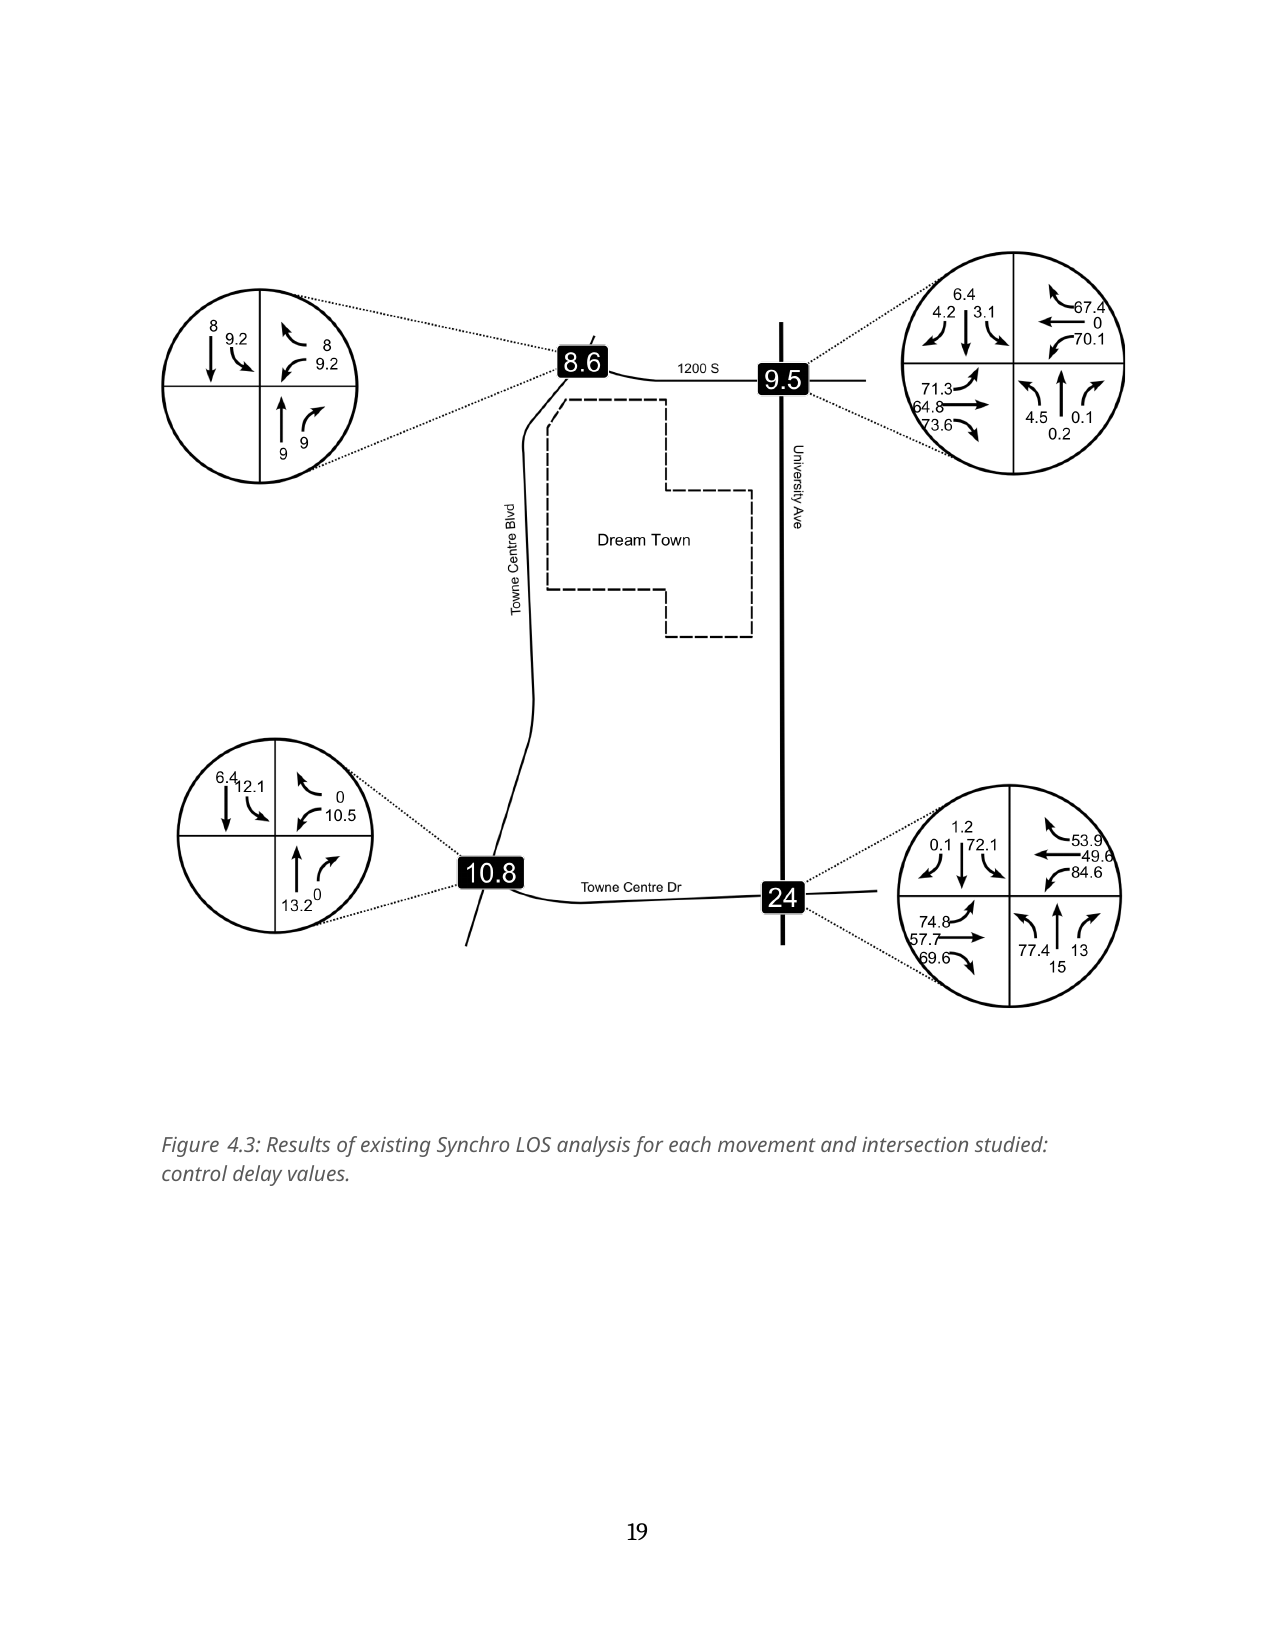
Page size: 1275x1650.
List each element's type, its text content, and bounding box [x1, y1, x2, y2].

table_header Figure 4.3: Results of existing Synchro LOS analysis for each movement and intersection studied: control delay values. [150, 150, 1125, 1224]
picture [161, 150, 1125, 1110]
